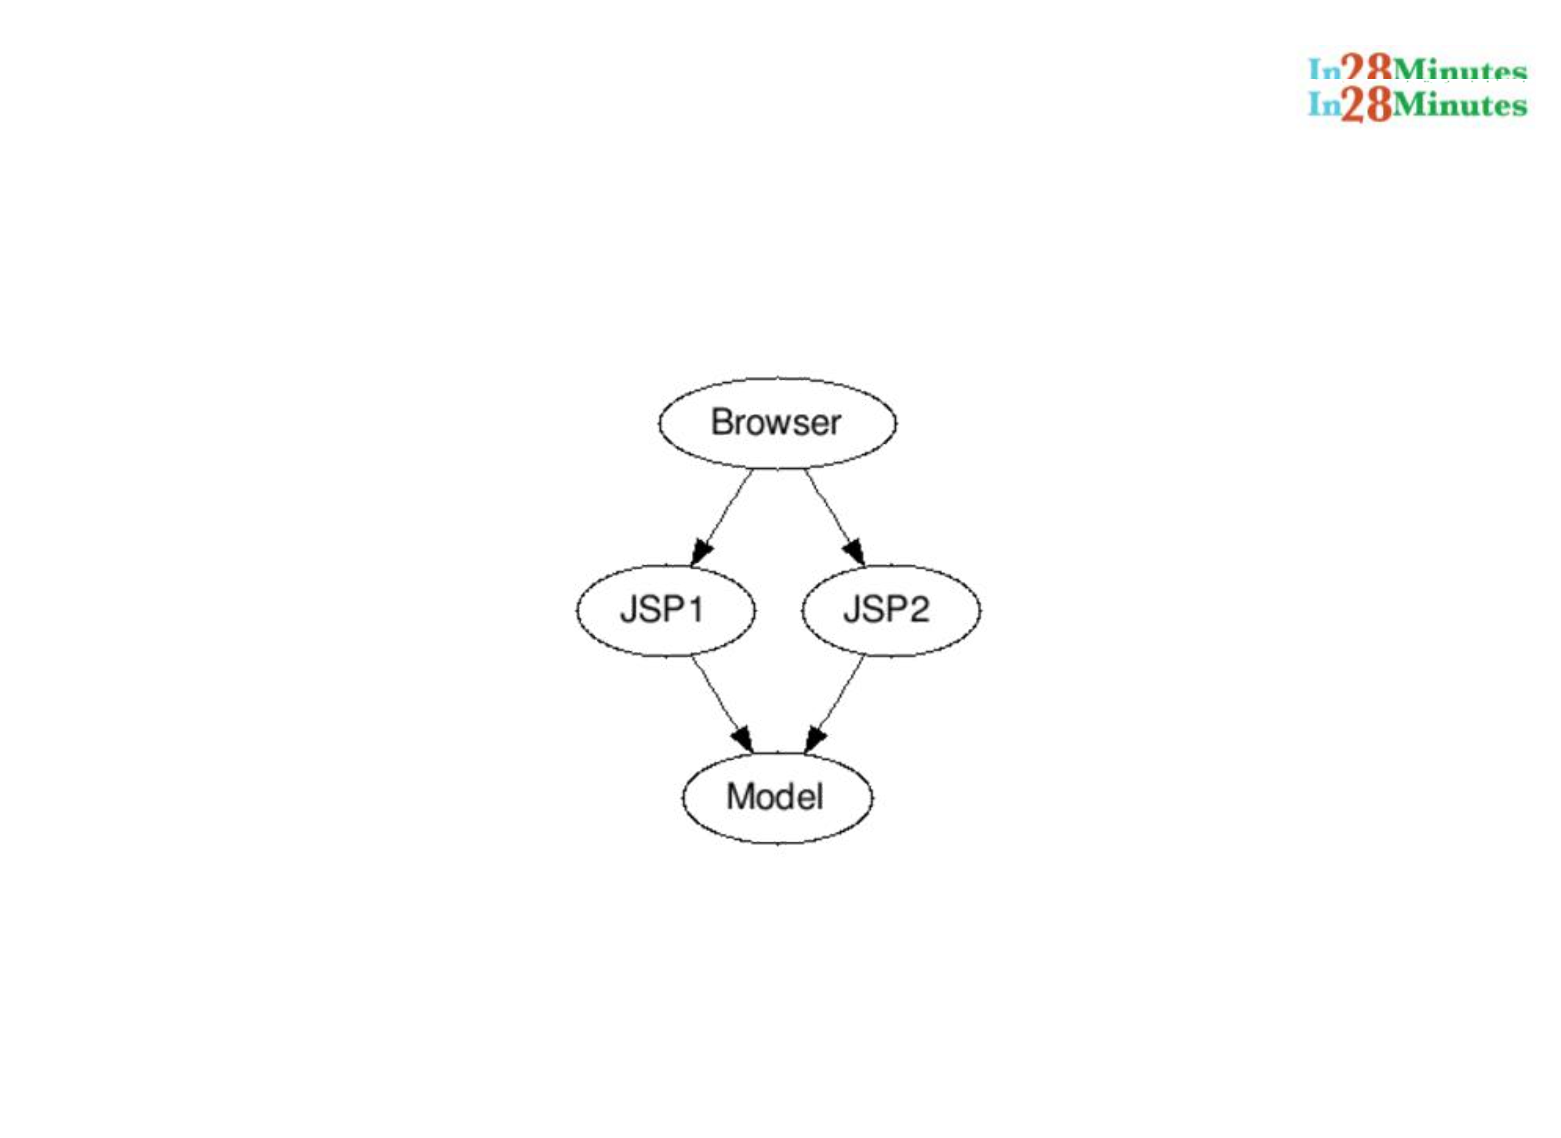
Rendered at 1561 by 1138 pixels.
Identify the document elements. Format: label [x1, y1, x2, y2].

picture [1272, 45, 1536, 212]
picture [561, 357, 1000, 867]
